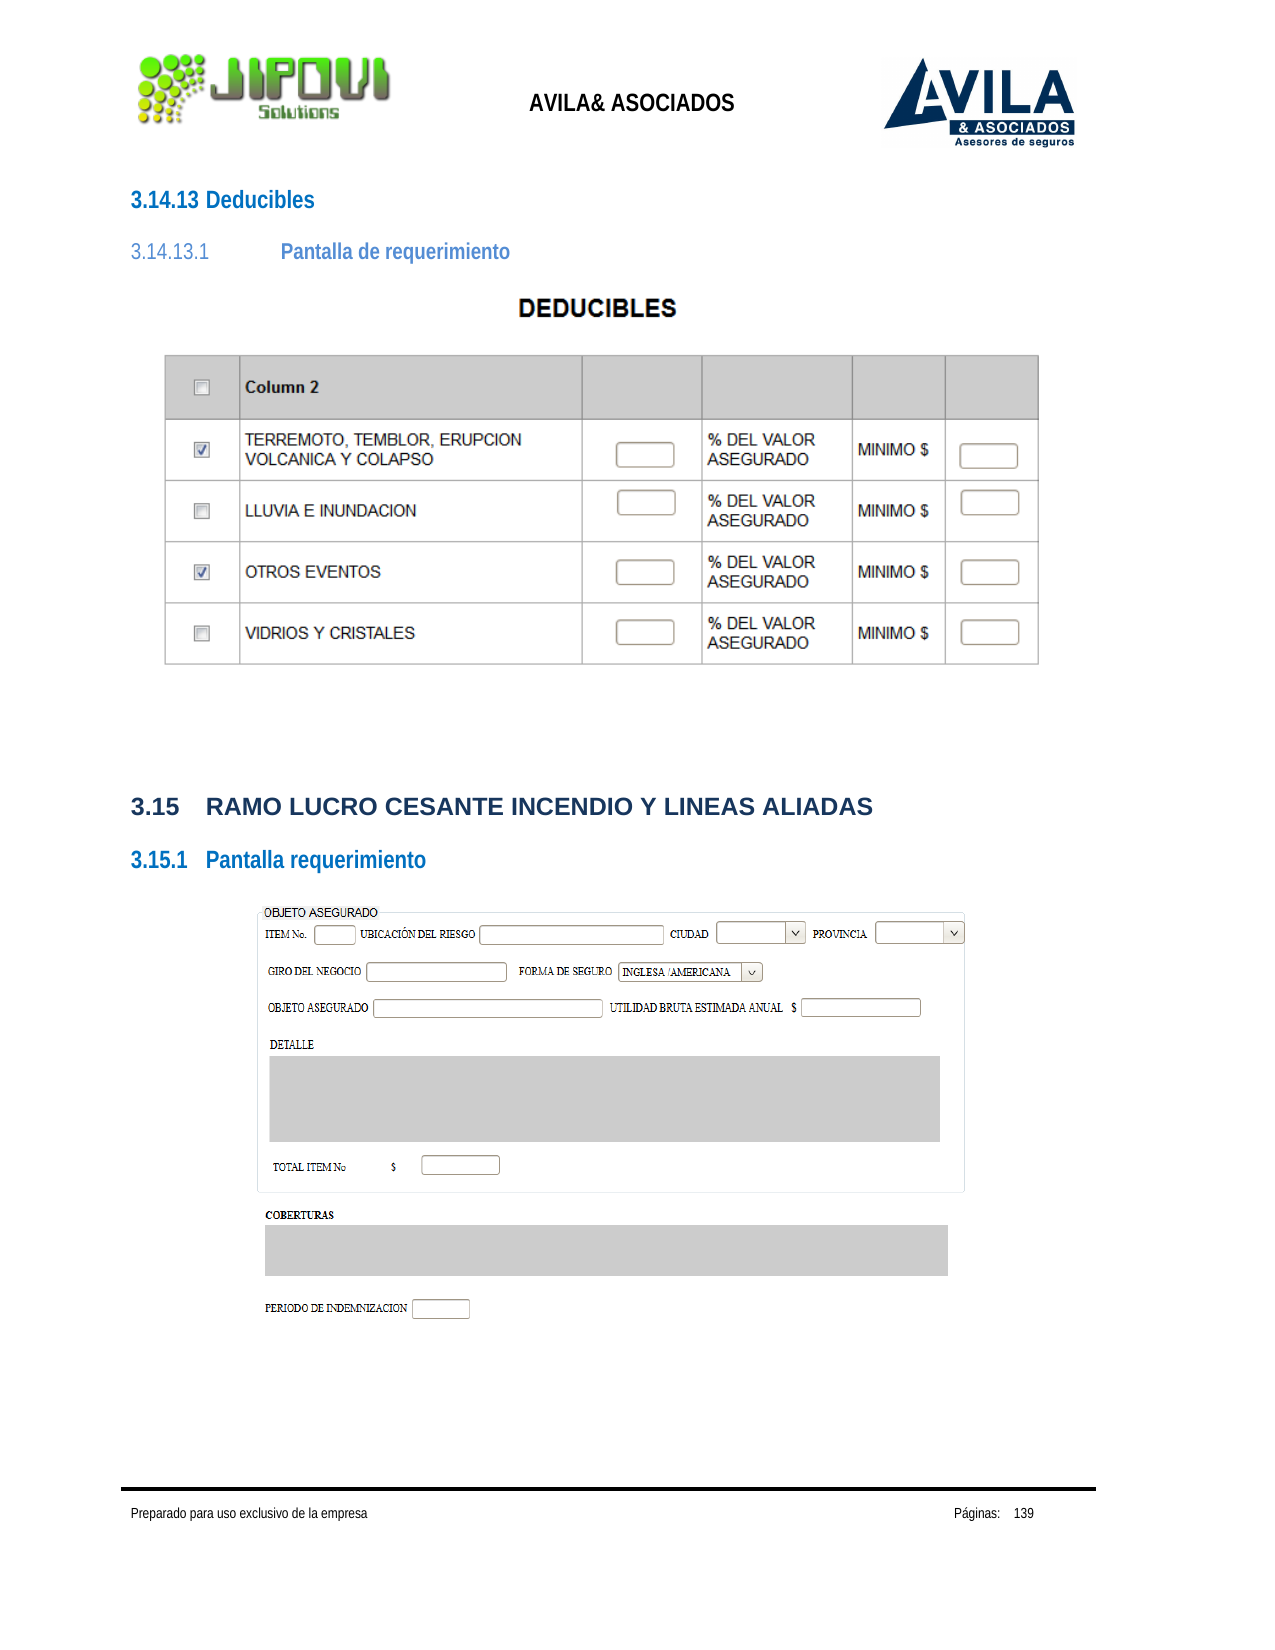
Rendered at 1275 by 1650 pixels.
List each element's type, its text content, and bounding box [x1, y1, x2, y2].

picture [131, 47, 394, 128]
subtitle RAMO LUCRO CESANTE INCENDIO Y LINEAS ALIADAS [131, 792, 1092, 820]
picture [251, 899, 972, 1320]
picture [151, 289, 1072, 737]
subtitle Deducibles [131, 184, 1092, 213]
subtitle Pantalla requerimiento [131, 845, 1092, 874]
picture [881, 57, 1077, 148]
subtitle Pantalla de requerimiento [131, 238, 1092, 264]
